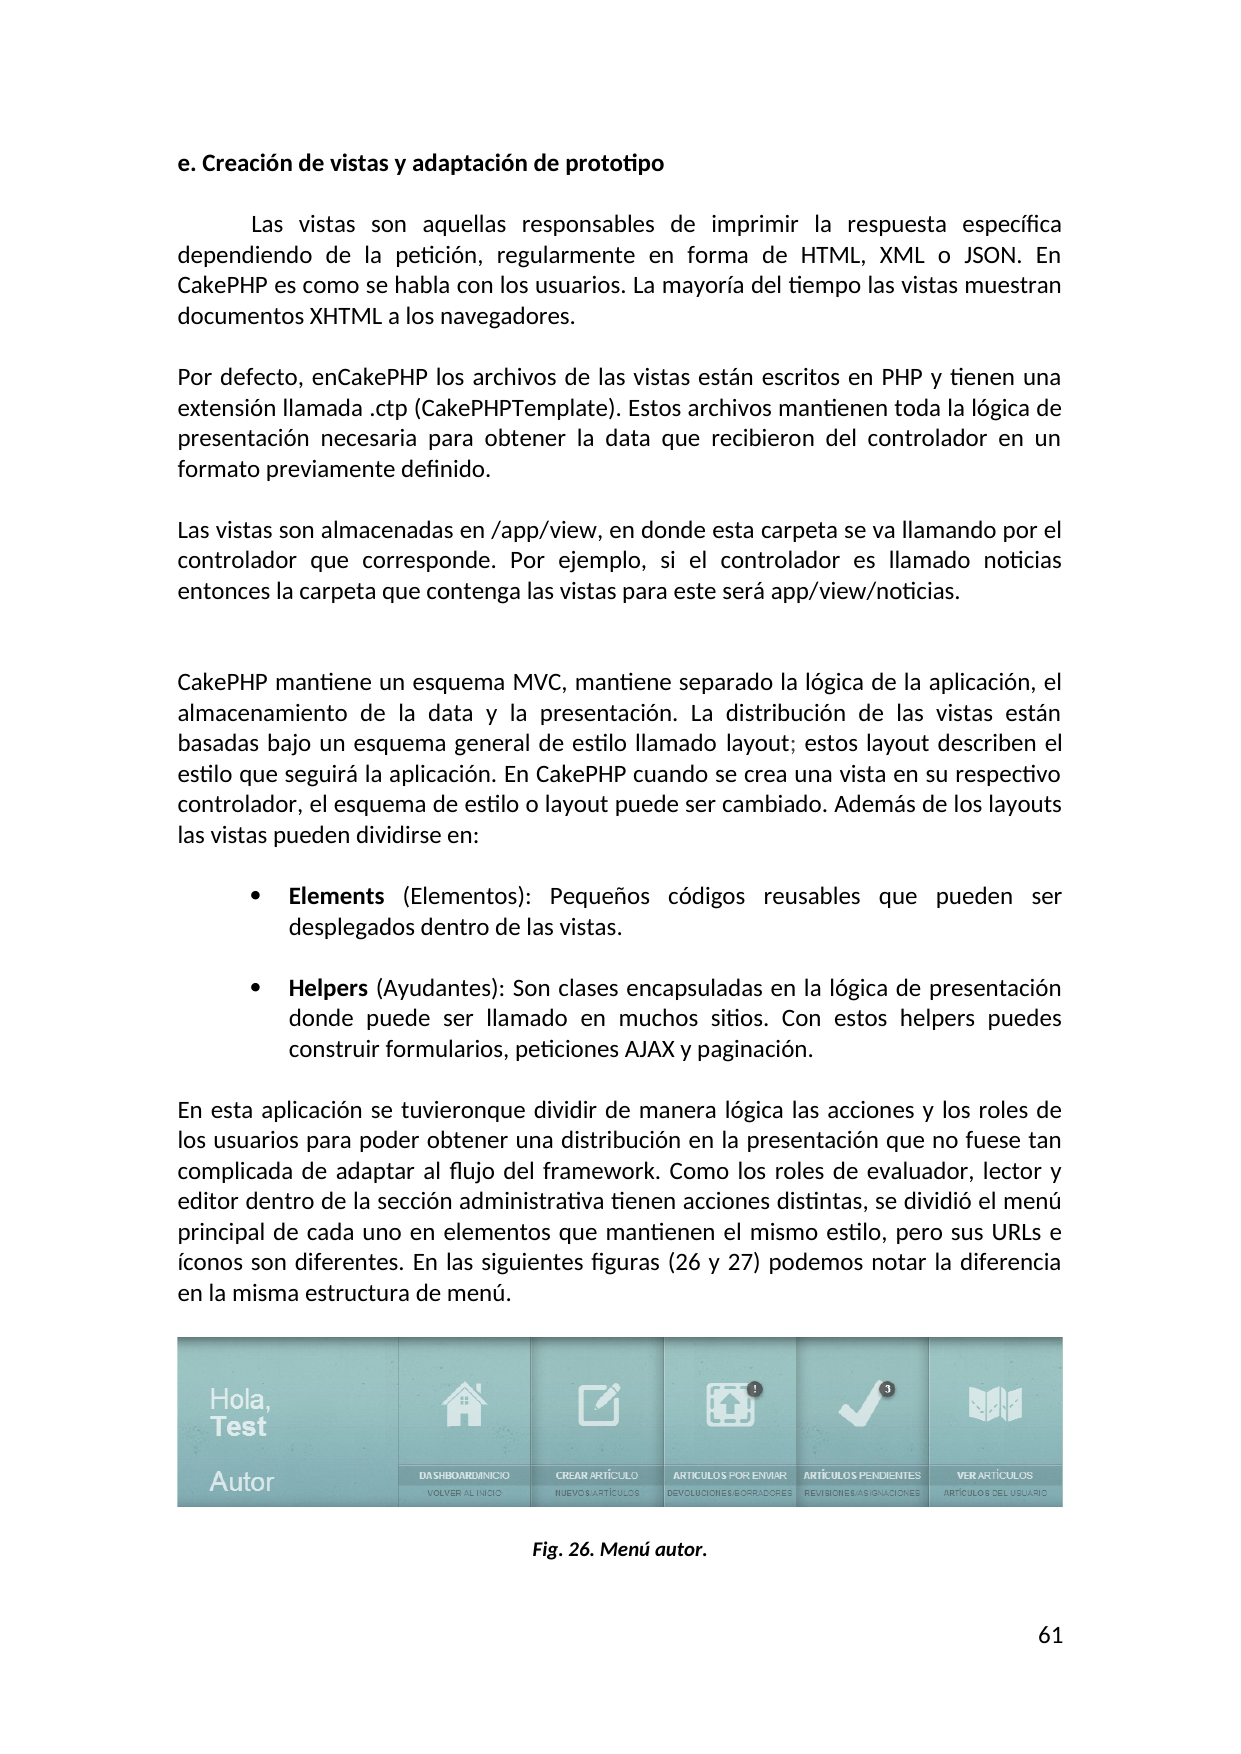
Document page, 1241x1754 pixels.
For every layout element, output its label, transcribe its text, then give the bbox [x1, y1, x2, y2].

list Elements (Elementos): Pequeños códigos reusables que pueden ser desplegados dentro de las vistas. [251, 880, 1063, 941]
text CakePHP mantiene un esquema MVC, mantiene separado la lógica de la aplicación, el almacenamiento de la data y la presentación. La distribución de las vistas están basadas bajo un esquema general de estilo llamado layout; estos layout describen el estilo que seguirá la aplicación. En CakePHP cuando se crea una vista en su respectivo controlador, el esquema de estilo o layout puede ser cambiado. Además de los layouts las vistas pueden dividirse en: [177, 666, 1063, 849]
text En esta aplicación se tuvieronque dividir de manera lógica las acciones y los roles de los usuarios para poder obtener una distribución en la presentación que no fuese tan complicada de adaptar al flujo del framework. Como los roles de evaluador, lector y editor dentro de la sección administrativa tienen acciones distintas, se dividió el menú principal de cada uno en elementos que mantienen el mismo estilo, pero sus URLs e íconos son diferentes. En las siguientes figuras (26 y 27) podemos notar la diferencia en la misma estructura de menú. [177, 1094, 1063, 1307]
list Helpers (Ayudantes): Son clases encapsuladas en la lógica de presentación donde puede ser llamado en muchos sitios. Con estos helpers puedes construir formularios, peticiones AJAX y paginación. [251, 972, 1063, 1063]
list e. Creación de vistas y adaptación de prototipo [177, 148, 1063, 178]
picture [177, 1337, 1063, 1507]
text Fig. 26. Menú autor. [177, 1537, 1063, 1562]
list Las vistas son aquellas responsables de imprimir la respuesta específica dependiendo de la petición, regularmente en forma de HTML, XML o JSON. En CakePHP es como se habla con los usuarios. La mayoría del tiempo las vistas muestran documentos XHTML a los navegadores. [177, 209, 1063, 331]
text Las vistas son almacenadas en /app/view, en donde esta carpeta se va llamando por el controlador que corresponde. Por ejemplo, si el controlador es llamado noticias entonces la carpeta que contenga las vistas para este será app/view/noticias. [177, 514, 1063, 605]
text Por defecto, enCakePHP los archivos de las vistas están escritos en PHP y tienen una extensión llamada .ctp (CakePHPTemplate). Estos archivos mantienen toda la lógica de presentación necesaria para obtener la data que recibieron del controlador en un formato previamente definido. [177, 361, 1063, 483]
